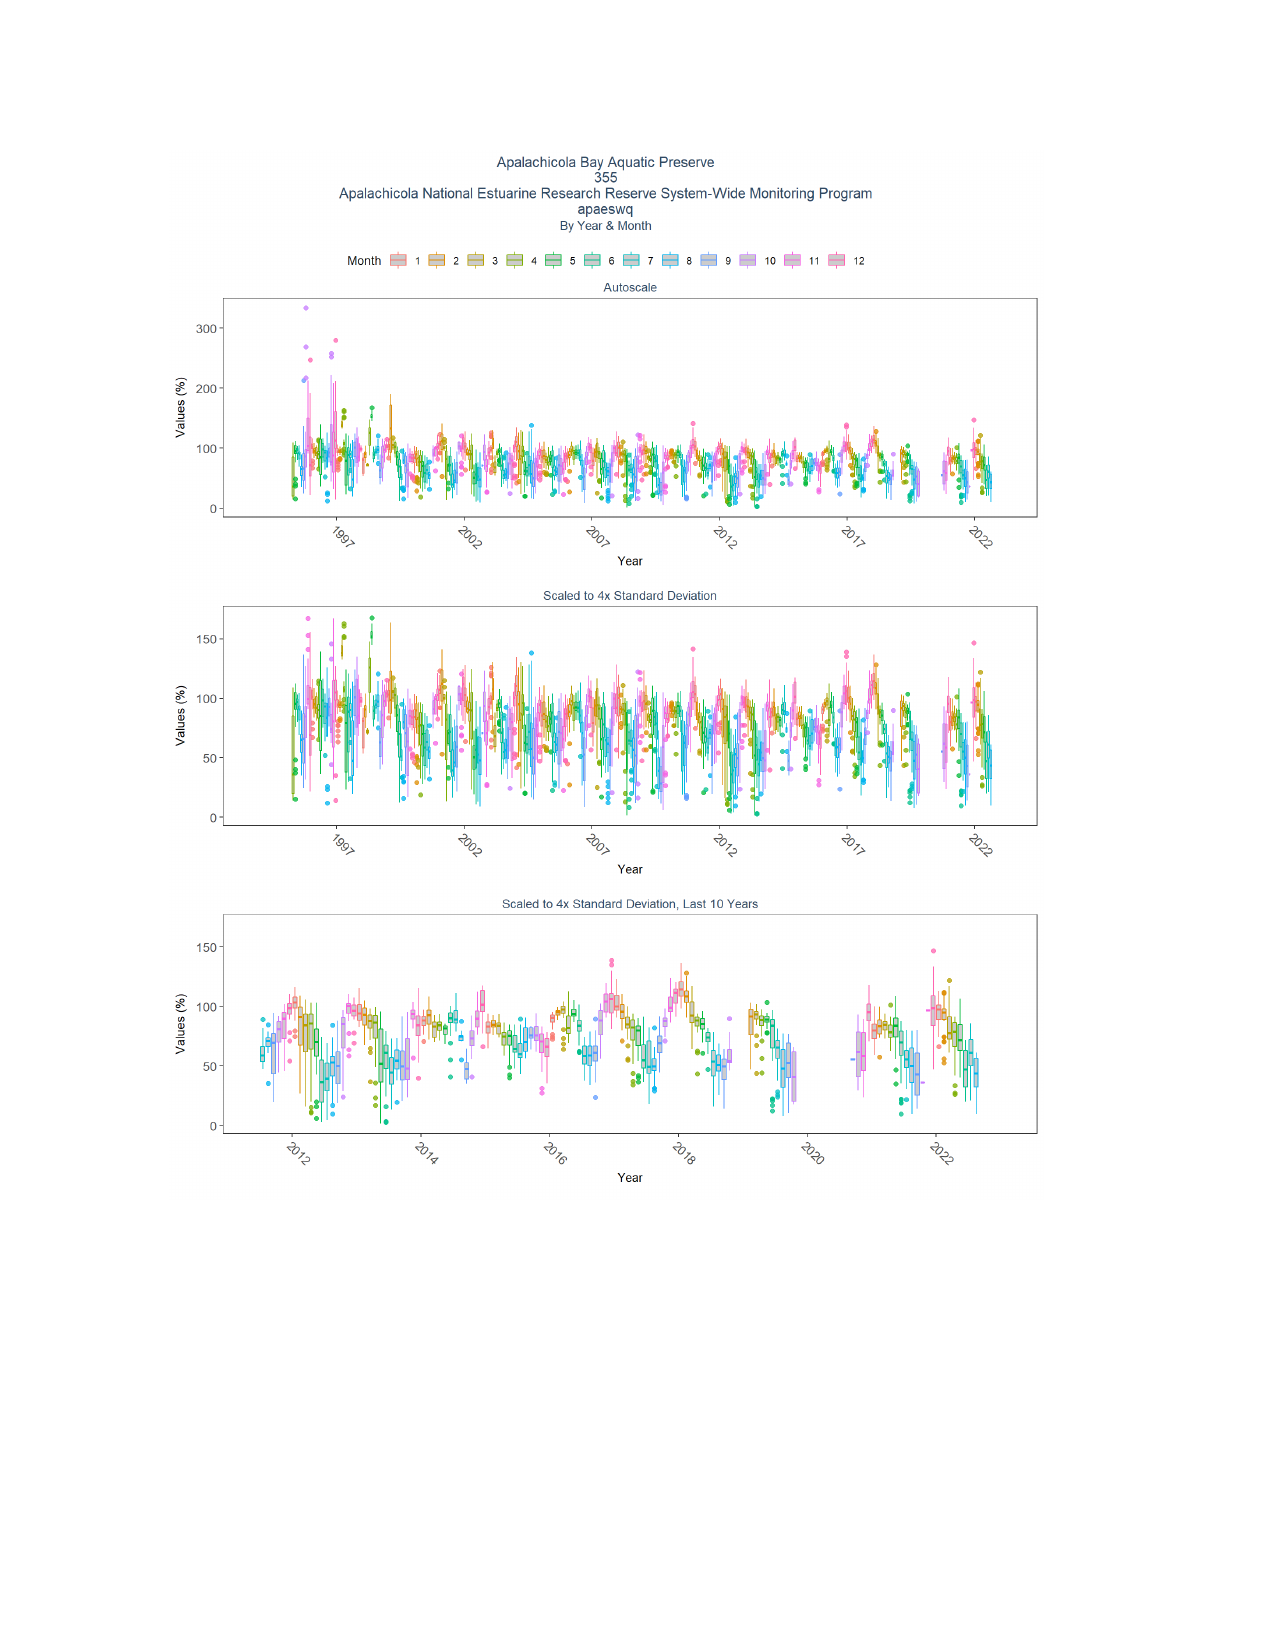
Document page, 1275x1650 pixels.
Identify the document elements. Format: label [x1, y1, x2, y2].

picture [168, 150, 1044, 1200]
